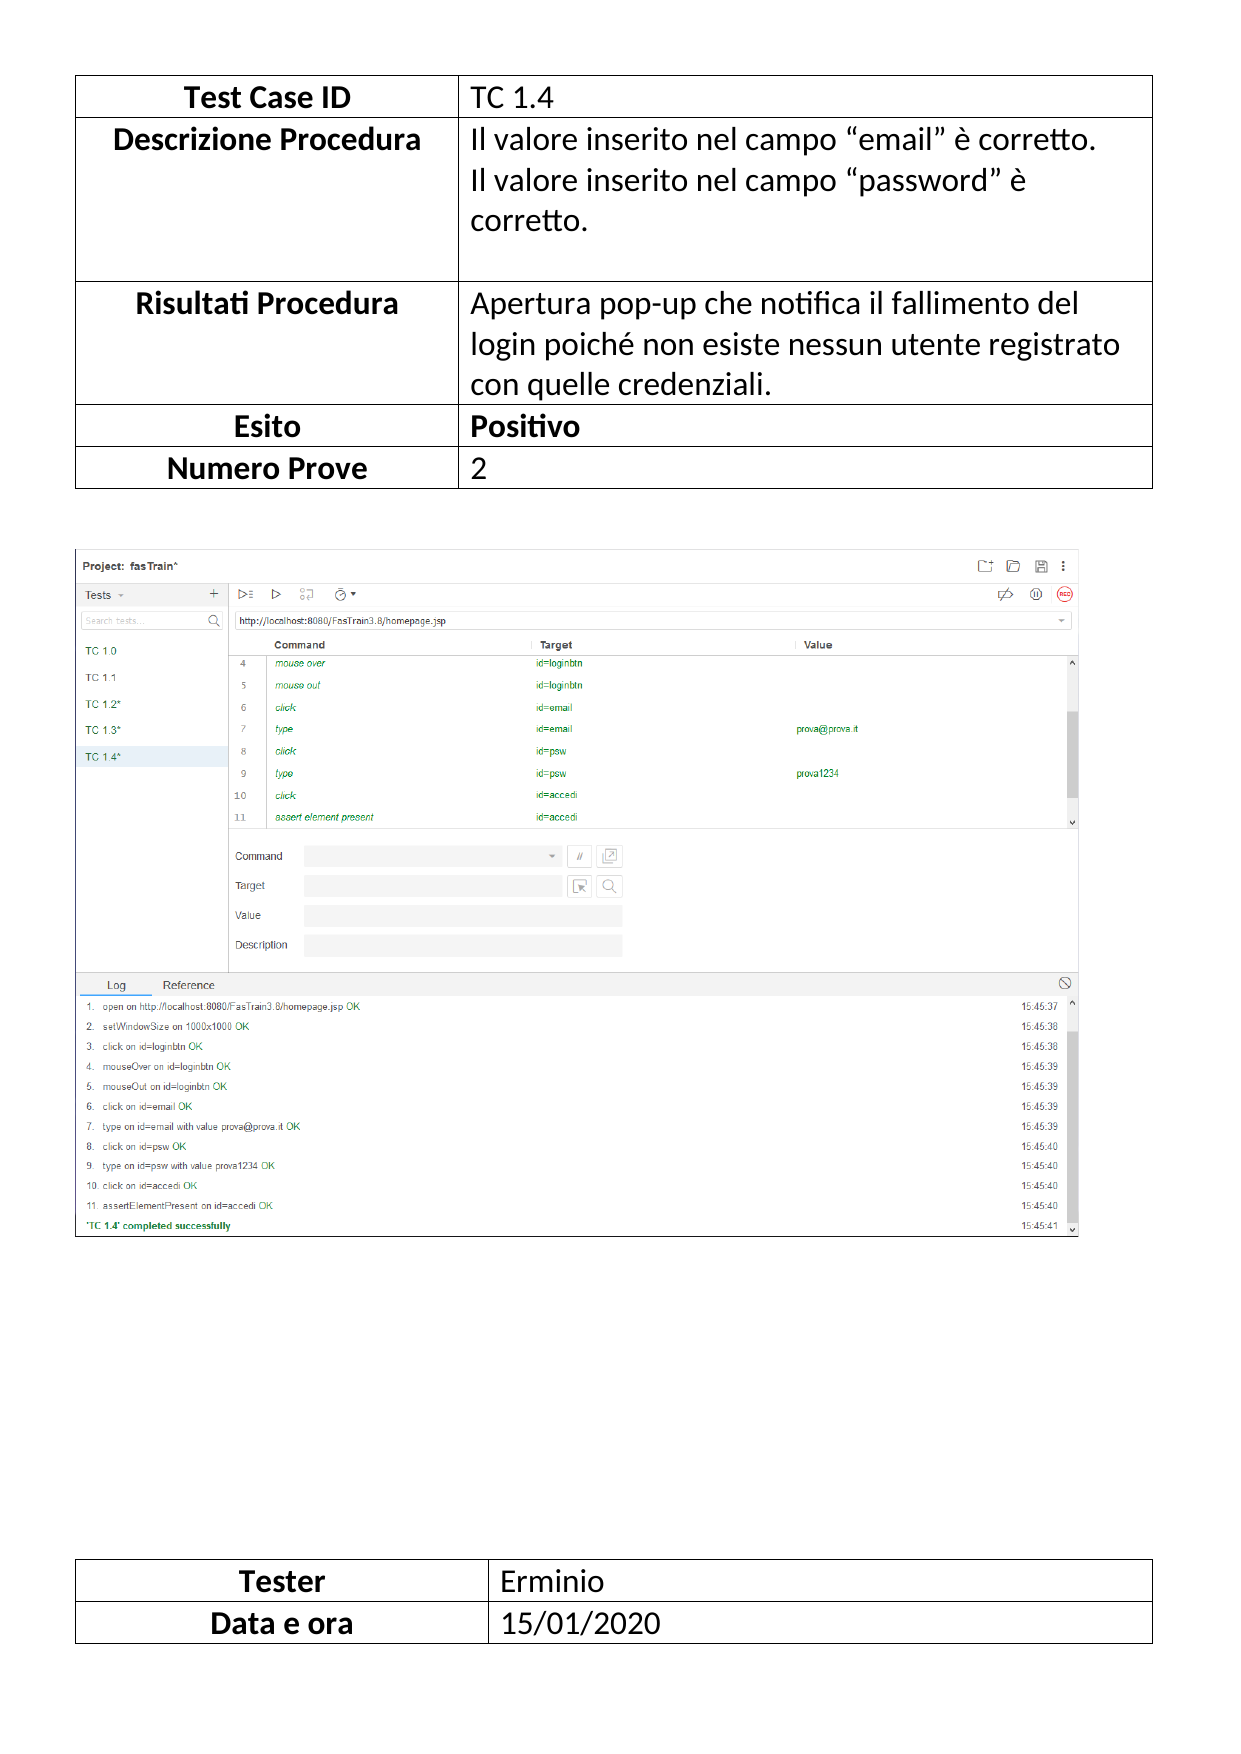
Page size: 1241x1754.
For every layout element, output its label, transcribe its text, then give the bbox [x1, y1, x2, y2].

table_cell Data e ora [76, 1602, 488, 1643]
table_cell Apertura pop-up che notifica il fallimento del login poiché non esiste nessun utente registrato con quelle credenziali. [459, 282, 1152, 404]
table_header Tester [76, 1560, 488, 1601]
table_cell Test Case ID [76, 76, 458, 117]
table_cell 2 [459, 447, 1152, 487]
table_cell Esito [76, 405, 458, 446]
table_cell 15/01/2020 [489, 1602, 1152, 1643]
table_cell Descrizione Procedura [76, 118, 458, 281]
table_cell TC 1.4 [459, 76, 1152, 117]
picture [75, 549, 1079, 1237]
table_cell Positivo [459, 405, 1152, 446]
table_header Erminio [489, 1560, 1152, 1601]
table_cell Il valore inserito nel campo “email” è corretto. Il valore inserito nel campo “password” è corretto. [459, 118, 1152, 281]
table_cell Numero Prove [76, 447, 458, 487]
table_cell Risultati Procedura [76, 282, 458, 404]
